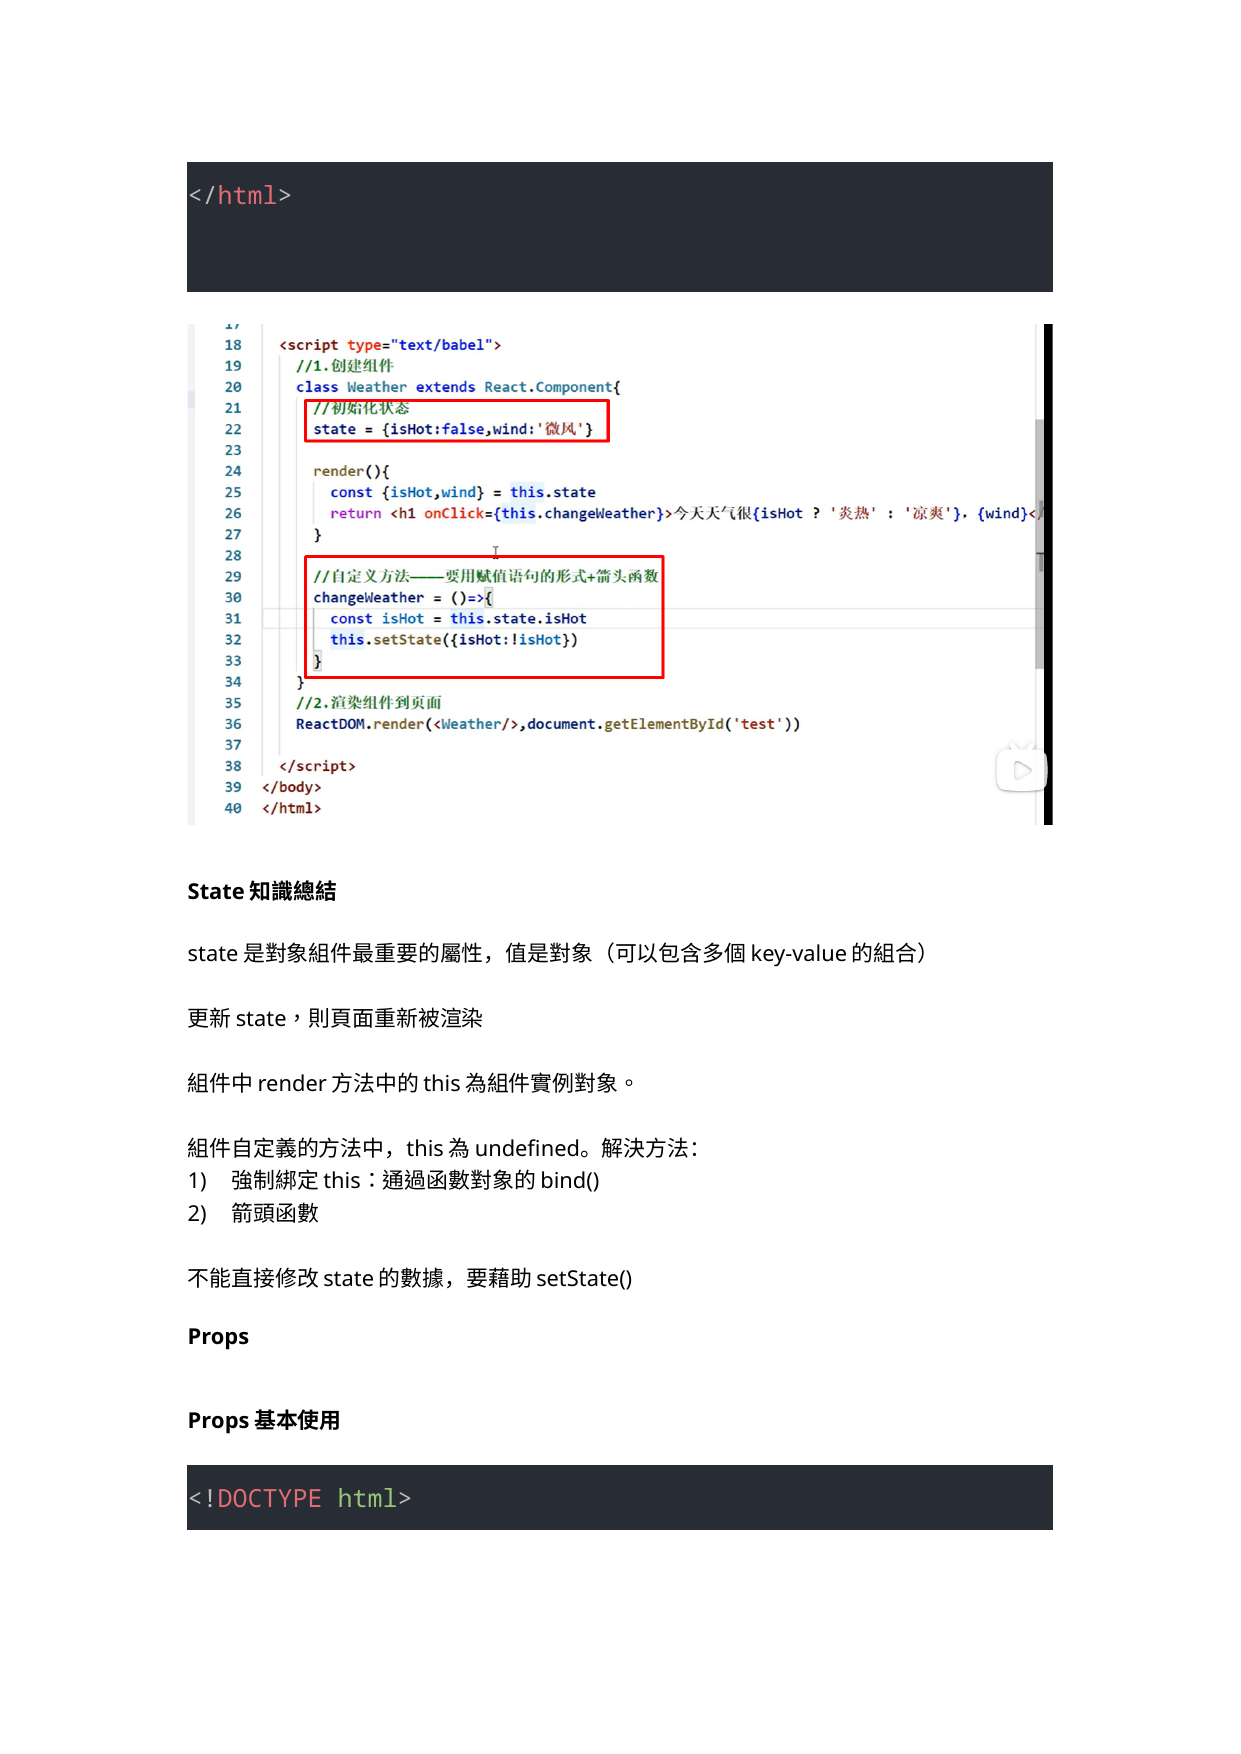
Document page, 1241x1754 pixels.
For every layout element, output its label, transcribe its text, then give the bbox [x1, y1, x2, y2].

subtitle Props基本使用 [187, 1403, 1053, 1436]
text <!DOCTYPE html> [187, 1465, 1053, 1530]
text 更新state，則頁面重新被渲染 [187, 1000, 1053, 1033]
text 不能直接修改state的數據，要藉助setState() [187, 1260, 1053, 1293]
text </html> [187, 162, 1053, 227]
subtitle Props [187, 1320, 1053, 1352]
picture [187, 324, 1053, 825]
text 組件中render方法中的this為組件實例對象。 [187, 1065, 1053, 1098]
list 強制綁定this：通過函數對象的bind() [187, 1163, 1053, 1195]
text state是對象組件最重要的屬性，值是對象（可以包含多個key-value的組合） [187, 935, 1053, 968]
subtitle State知識總結 [187, 874, 1053, 906]
text 組件自定義的方法中，this為undefined。解決方法： [187, 1130, 1053, 1163]
list 箭頭函數 [187, 1195, 1053, 1228]
